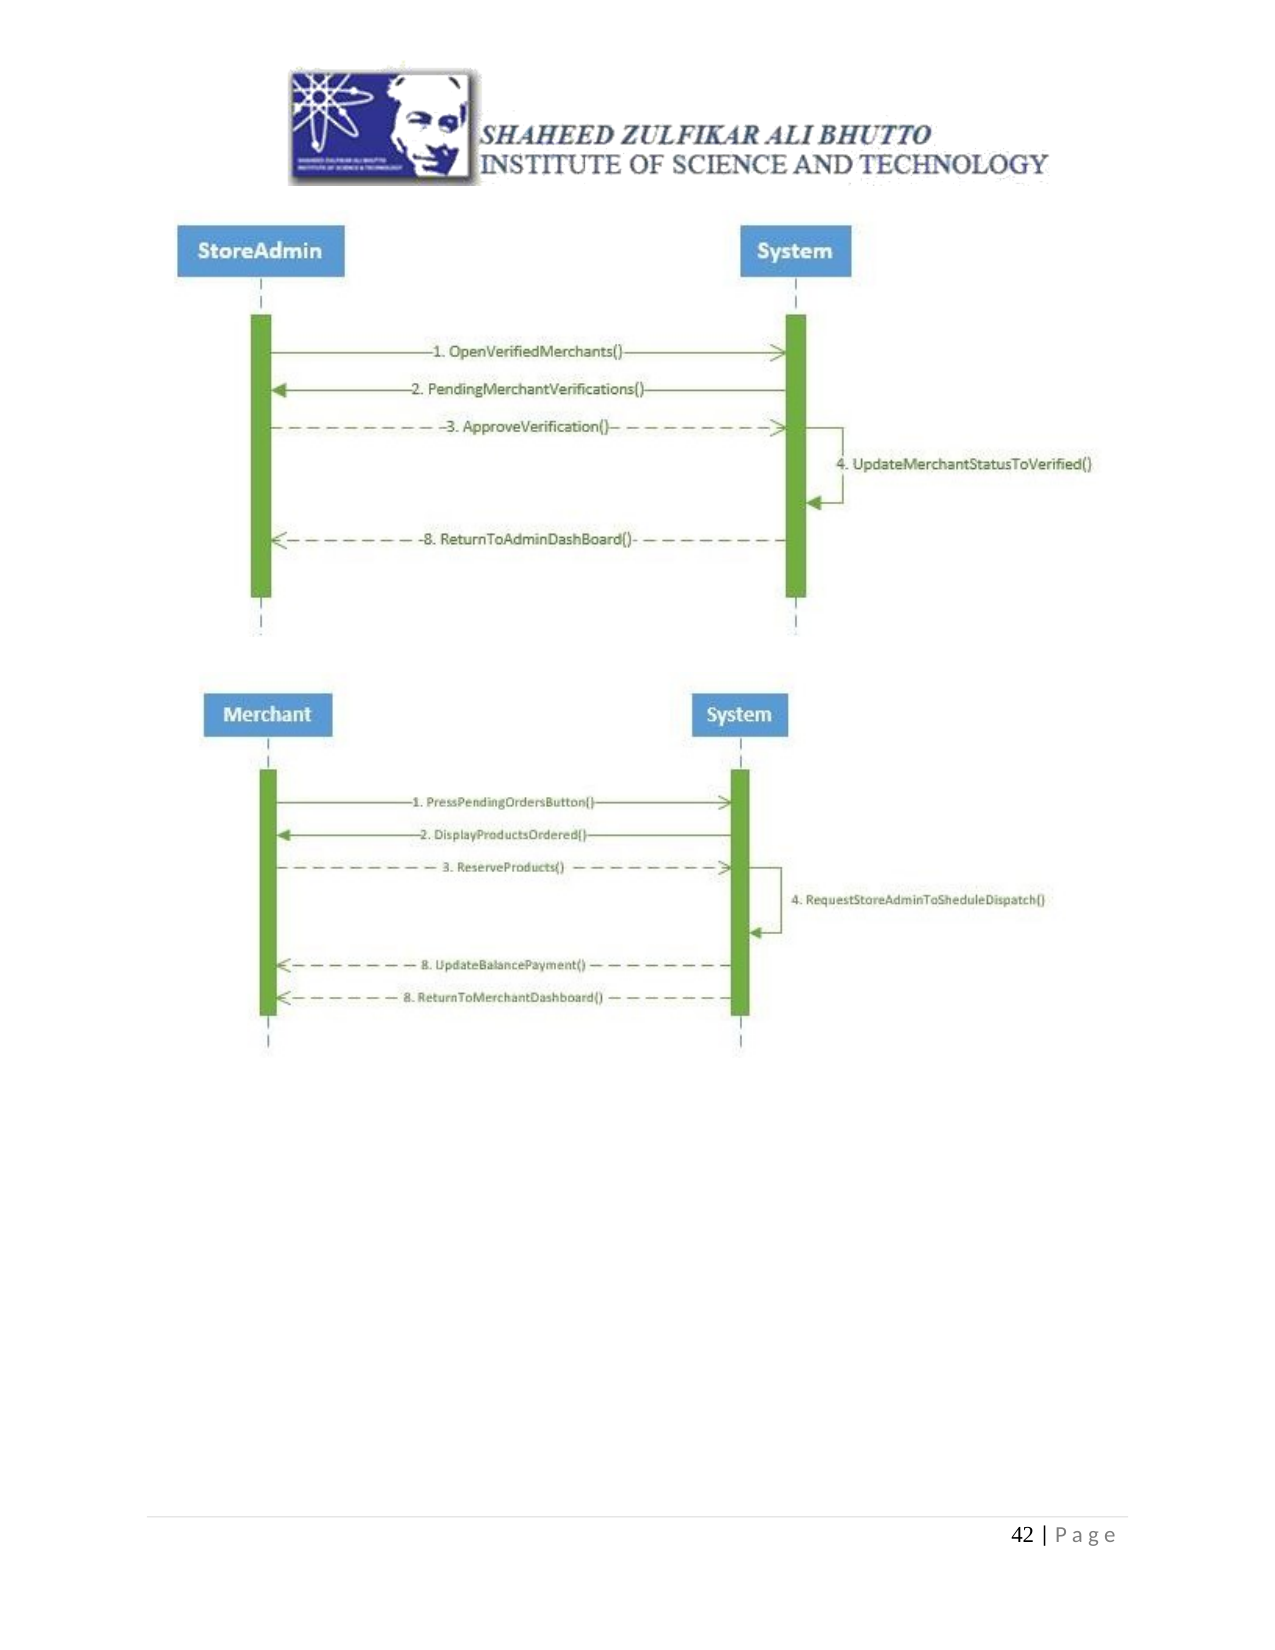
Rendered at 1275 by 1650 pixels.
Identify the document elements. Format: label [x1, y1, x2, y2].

picture [173, 210, 1102, 637]
picture [198, 672, 1068, 1058]
picture [287, 60, 1050, 186]
